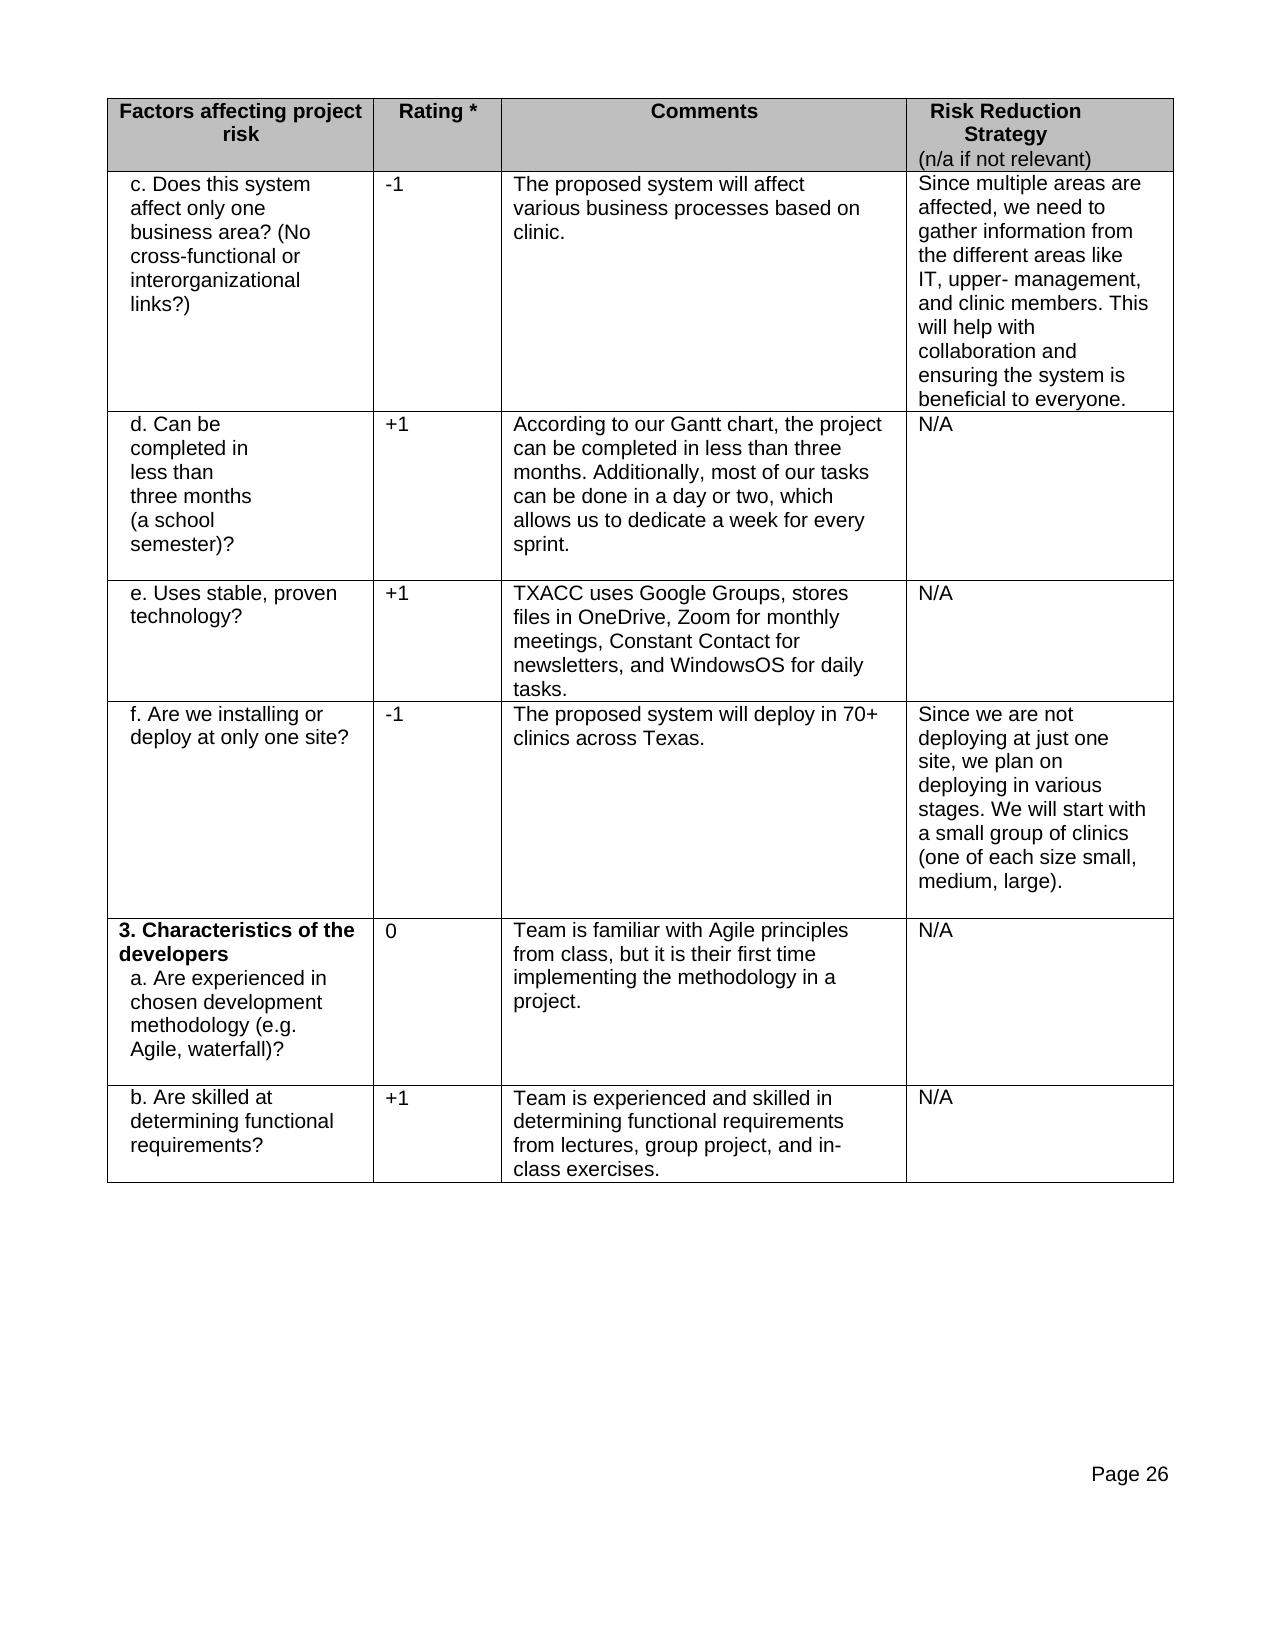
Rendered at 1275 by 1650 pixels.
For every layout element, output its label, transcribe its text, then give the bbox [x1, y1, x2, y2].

table_cell N/A [907, 412, 1173, 580]
table_cell Team is familiar with Agile principles from class, but it is their first time implementing the methodology in a project. [502, 919, 906, 1085]
table_cell N/A [907, 919, 1173, 1085]
table_header Rating * [374, 99, 501, 171]
table_cell f. Are we installing or deploy at only one site? [108, 702, 373, 917]
table_cell e. Uses stable, proven technology? [108, 581, 373, 701]
table_cell N/A [907, 581, 1173, 701]
table_cell d. Can be completed in less than three months (a school semester)? [108, 412, 373, 580]
table_cell b. Are skilled at determining functional requirements? [108, 1086, 373, 1182]
table_cell +1 [374, 412, 501, 580]
table_header Risk Reduction Strategy (n/a if not relevant) [907, 99, 1173, 171]
table_cell 3. Characteristics of the developers a. Are experienced in chosen development methodology (e.g. Agile, waterfall)? [108, 919, 373, 1085]
table_cell -1 [374, 172, 501, 411]
table_cell Since multiple areas are affected, we need to gather information from the different areas like IT, upper- management, and clinic members. This will help with collaboration and ensuring the system is beneficial to everyone. [907, 172, 1173, 411]
table_cell Team is experienced and skilled in determining functional requirements from lectures, group project, and in-class exercises. [502, 1086, 906, 1182]
table_cell The proposed system will affect various business processes based on clinic. [502, 172, 906, 411]
table_cell 0 [374, 919, 501, 1085]
table_cell TXACC uses Google Groups, stores files in OneDrive, Zoom for monthly meetings, Constant Contact for newsletters, and WindowsOS for daily tasks. [502, 581, 906, 701]
table_header Comments [502, 99, 906, 171]
table_cell -1 [374, 702, 501, 917]
table_cell c. Does this system affect only one business area? (No cross-functional or interorganizational links?) [108, 172, 373, 411]
table_cell +1 [374, 581, 501, 701]
table_cell The proposed system will deploy in 70+ clinics across Texas. [502, 702, 906, 917]
table_header Factors affecting project risk [108, 99, 373, 171]
text Page 26 [119, 1462, 1169, 1486]
table_cell N/A [907, 1086, 1173, 1182]
table_cell Since we are not deploying at just one site, we plan on deploying in various stages. We will start with a small group of clinics (one of each size small, medium, large). [907, 702, 1173, 917]
table_cell According to our Gantt chart, the project can be completed in less than three months. Additionally, most of our tasks can be done in a day or two, which allows us to dedicate a week for every sprint. [502, 412, 906, 580]
table_cell +1 [374, 1086, 501, 1182]
